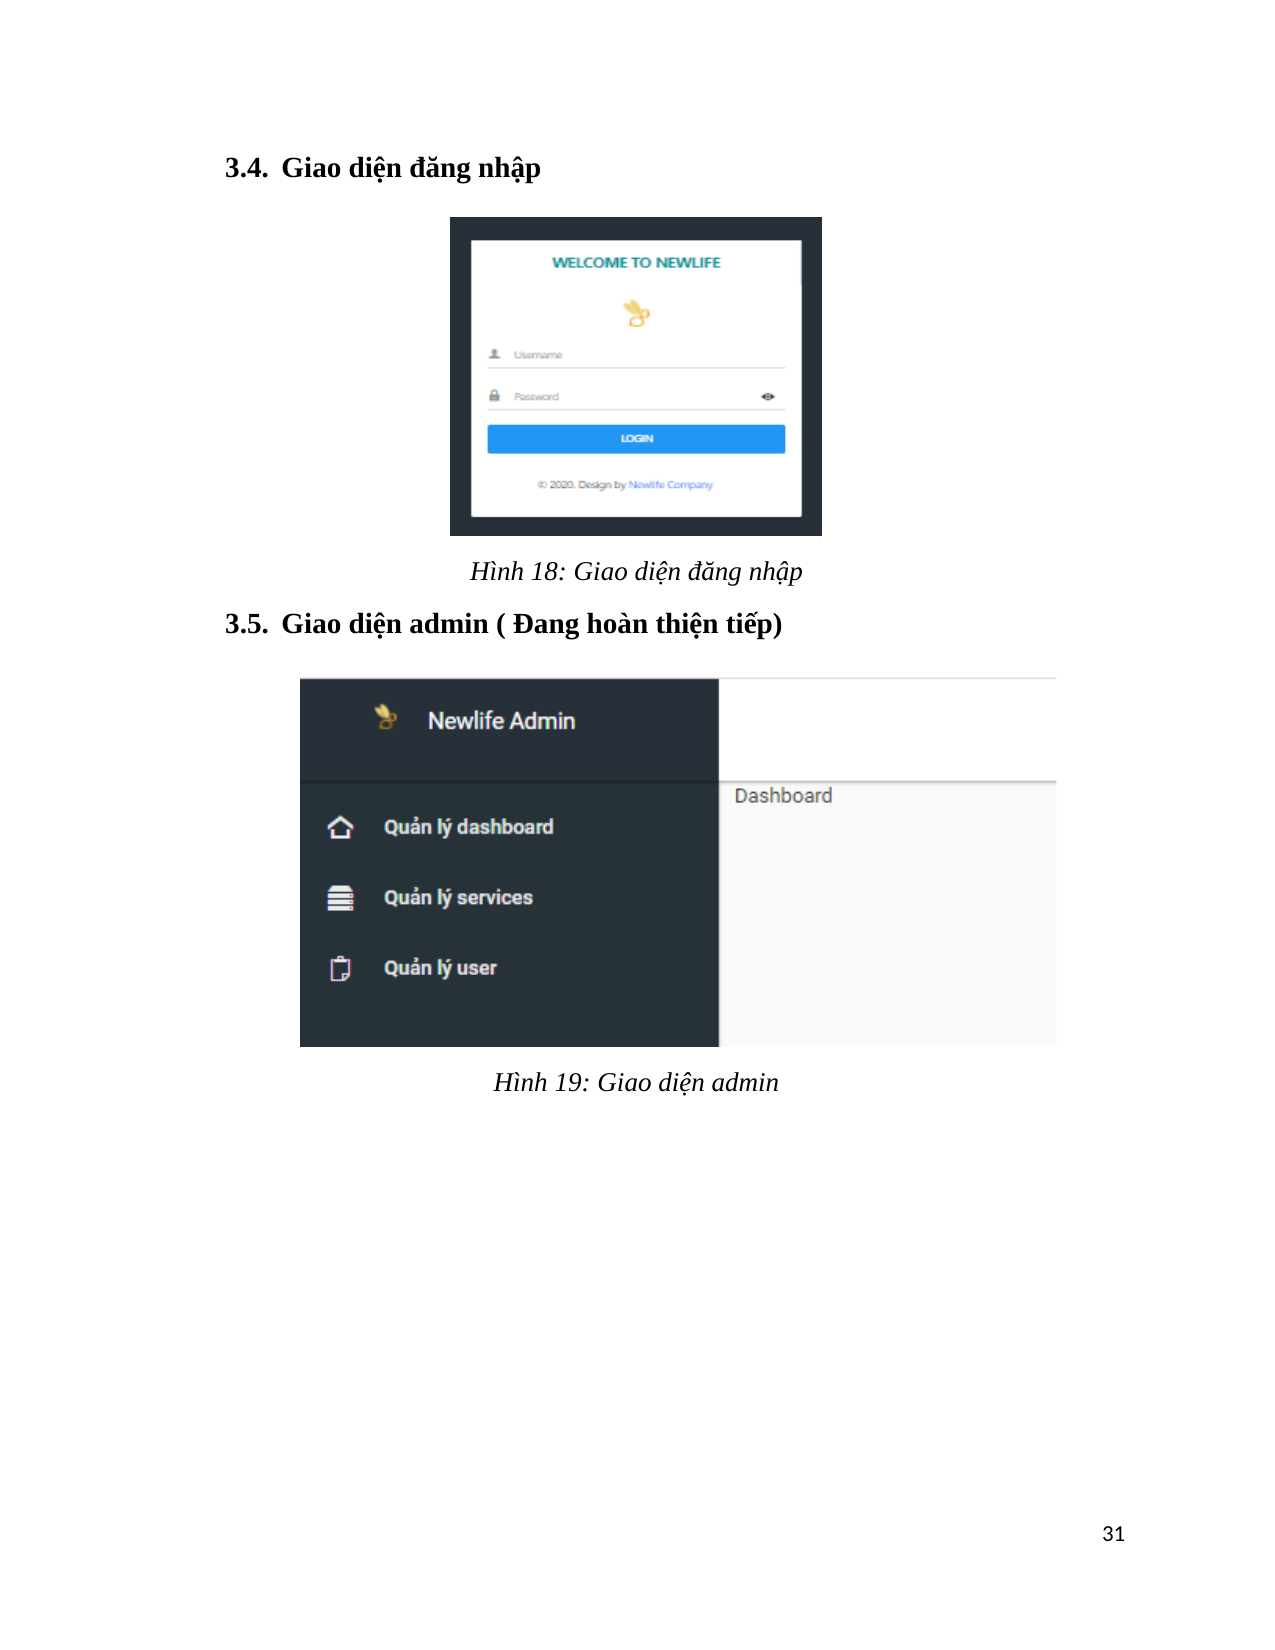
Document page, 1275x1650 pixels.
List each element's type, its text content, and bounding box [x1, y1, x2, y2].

picture [450, 217, 822, 536]
picture [300, 673, 1057, 1047]
list Giao diện đăng nhập [225, 150, 1125, 183]
text Hình 19: Giao diện admin [150, 1066, 1125, 1097]
text Hình 18: Giao diện đăng nhập [150, 554, 1125, 586]
list Giao diện admin ( Đang hoàn thiện tiếp) [225, 607, 1125, 640]
